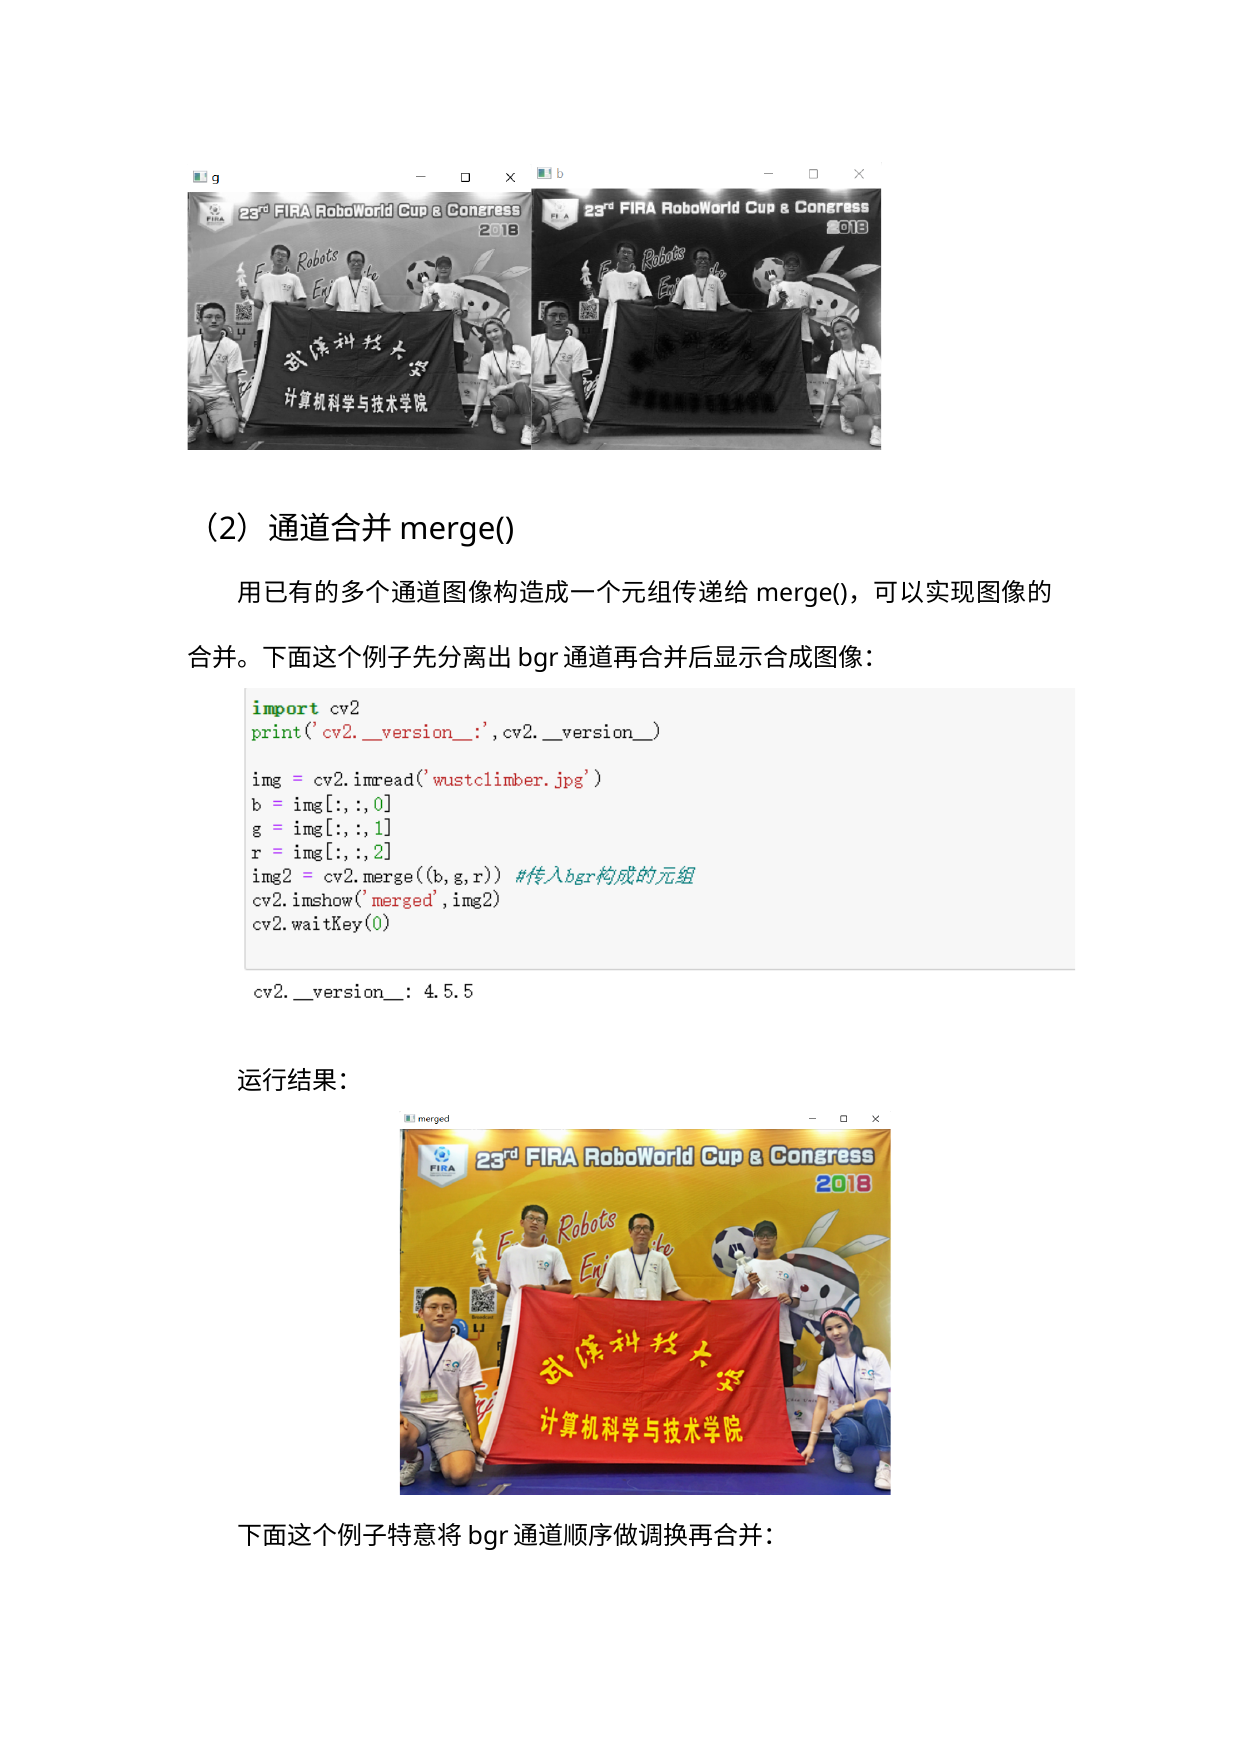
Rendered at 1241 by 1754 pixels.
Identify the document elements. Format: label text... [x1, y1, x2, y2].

picture [187, 162, 882, 450]
text （2）通道合并merge() [187, 493, 1053, 558]
text 下面这个例子特意将bgr通道顺序做调换再合并： [187, 1501, 1053, 1566]
picture [237, 688, 1075, 1018]
text 运行结果： [187, 1046, 1053, 1111]
text 用已有的多个通道图像构造成一个元组传递给merge()，可以实现图像的合并。下面这个例子先分离出bgr通道再合并后显示合成图像： [187, 558, 1053, 688]
picture [399, 1111, 891, 1495]
